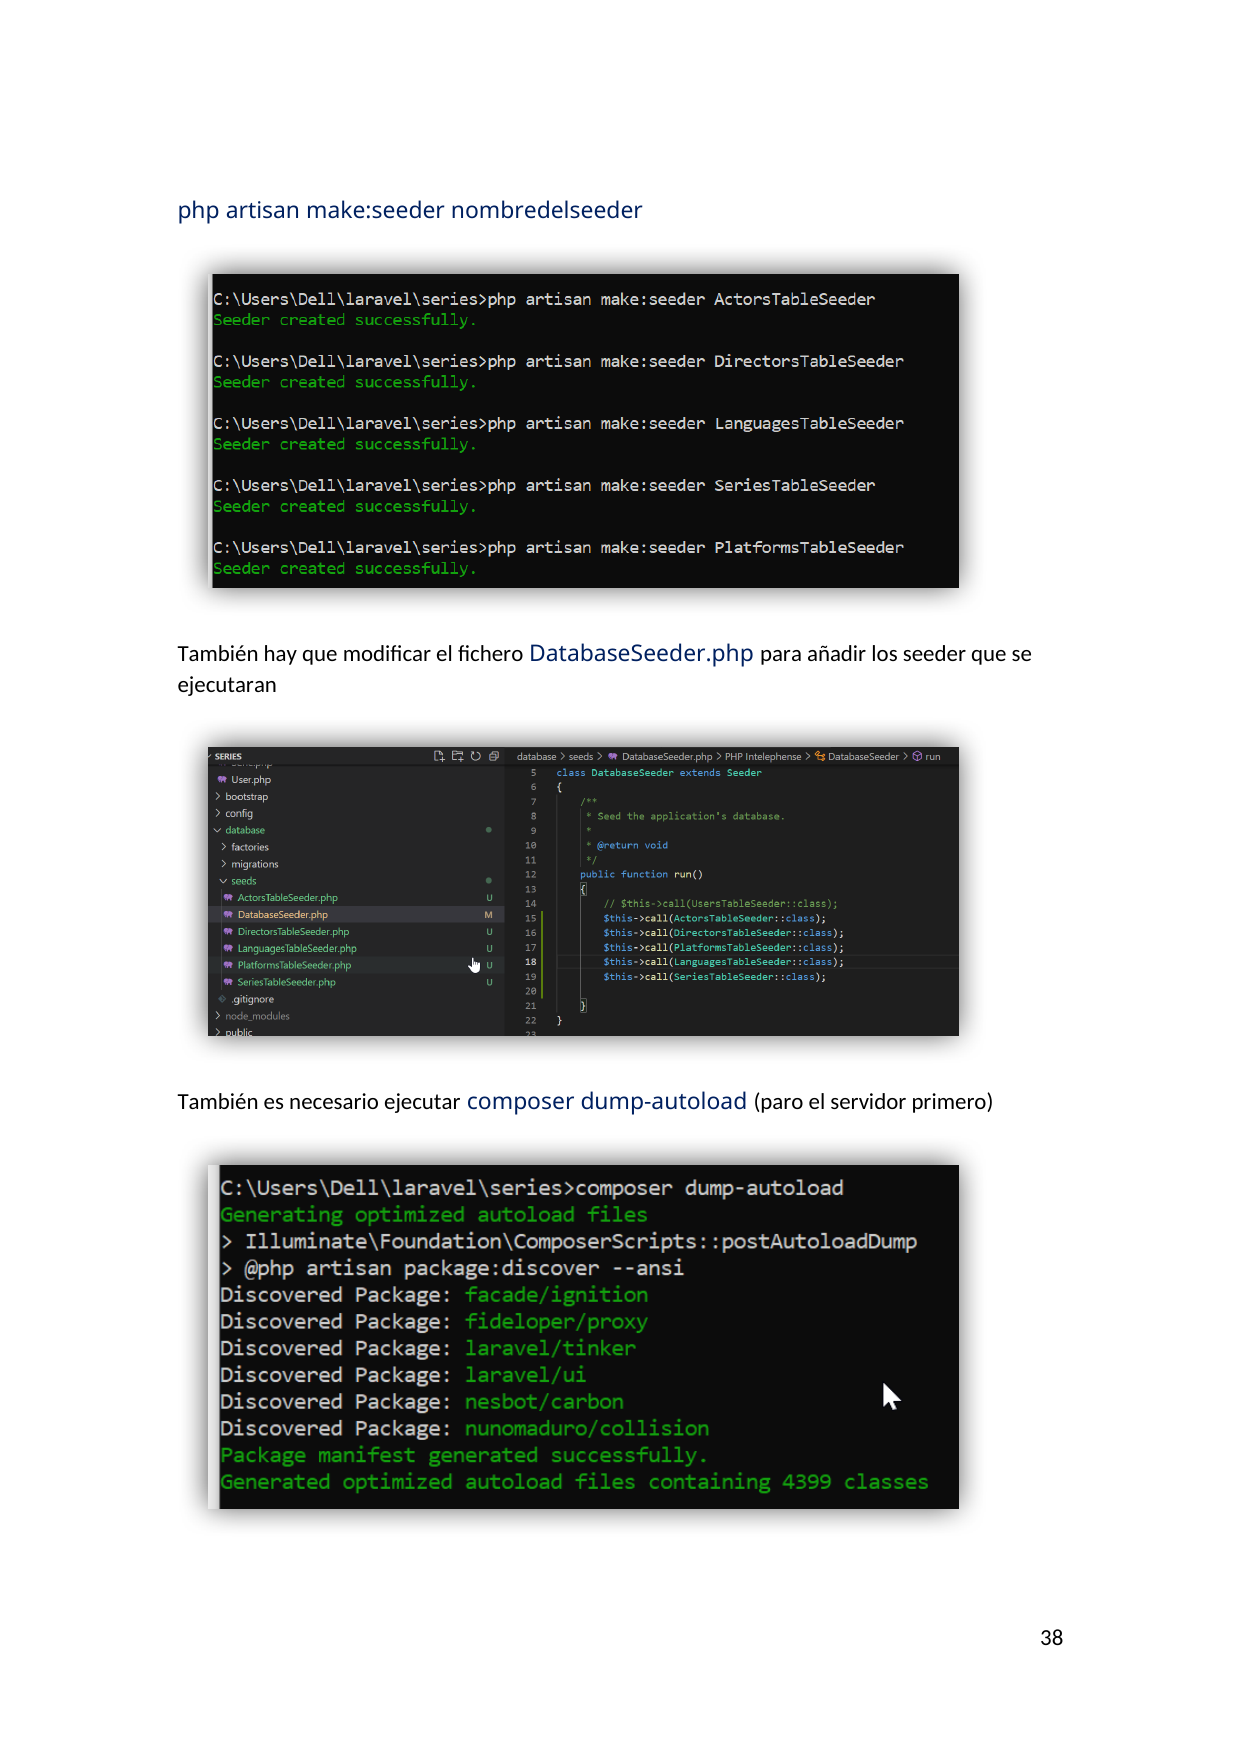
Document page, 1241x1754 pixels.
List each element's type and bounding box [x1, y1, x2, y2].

picture [208, 274, 959, 588]
picture [208, 747, 959, 1036]
picture [208, 1165, 959, 1509]
